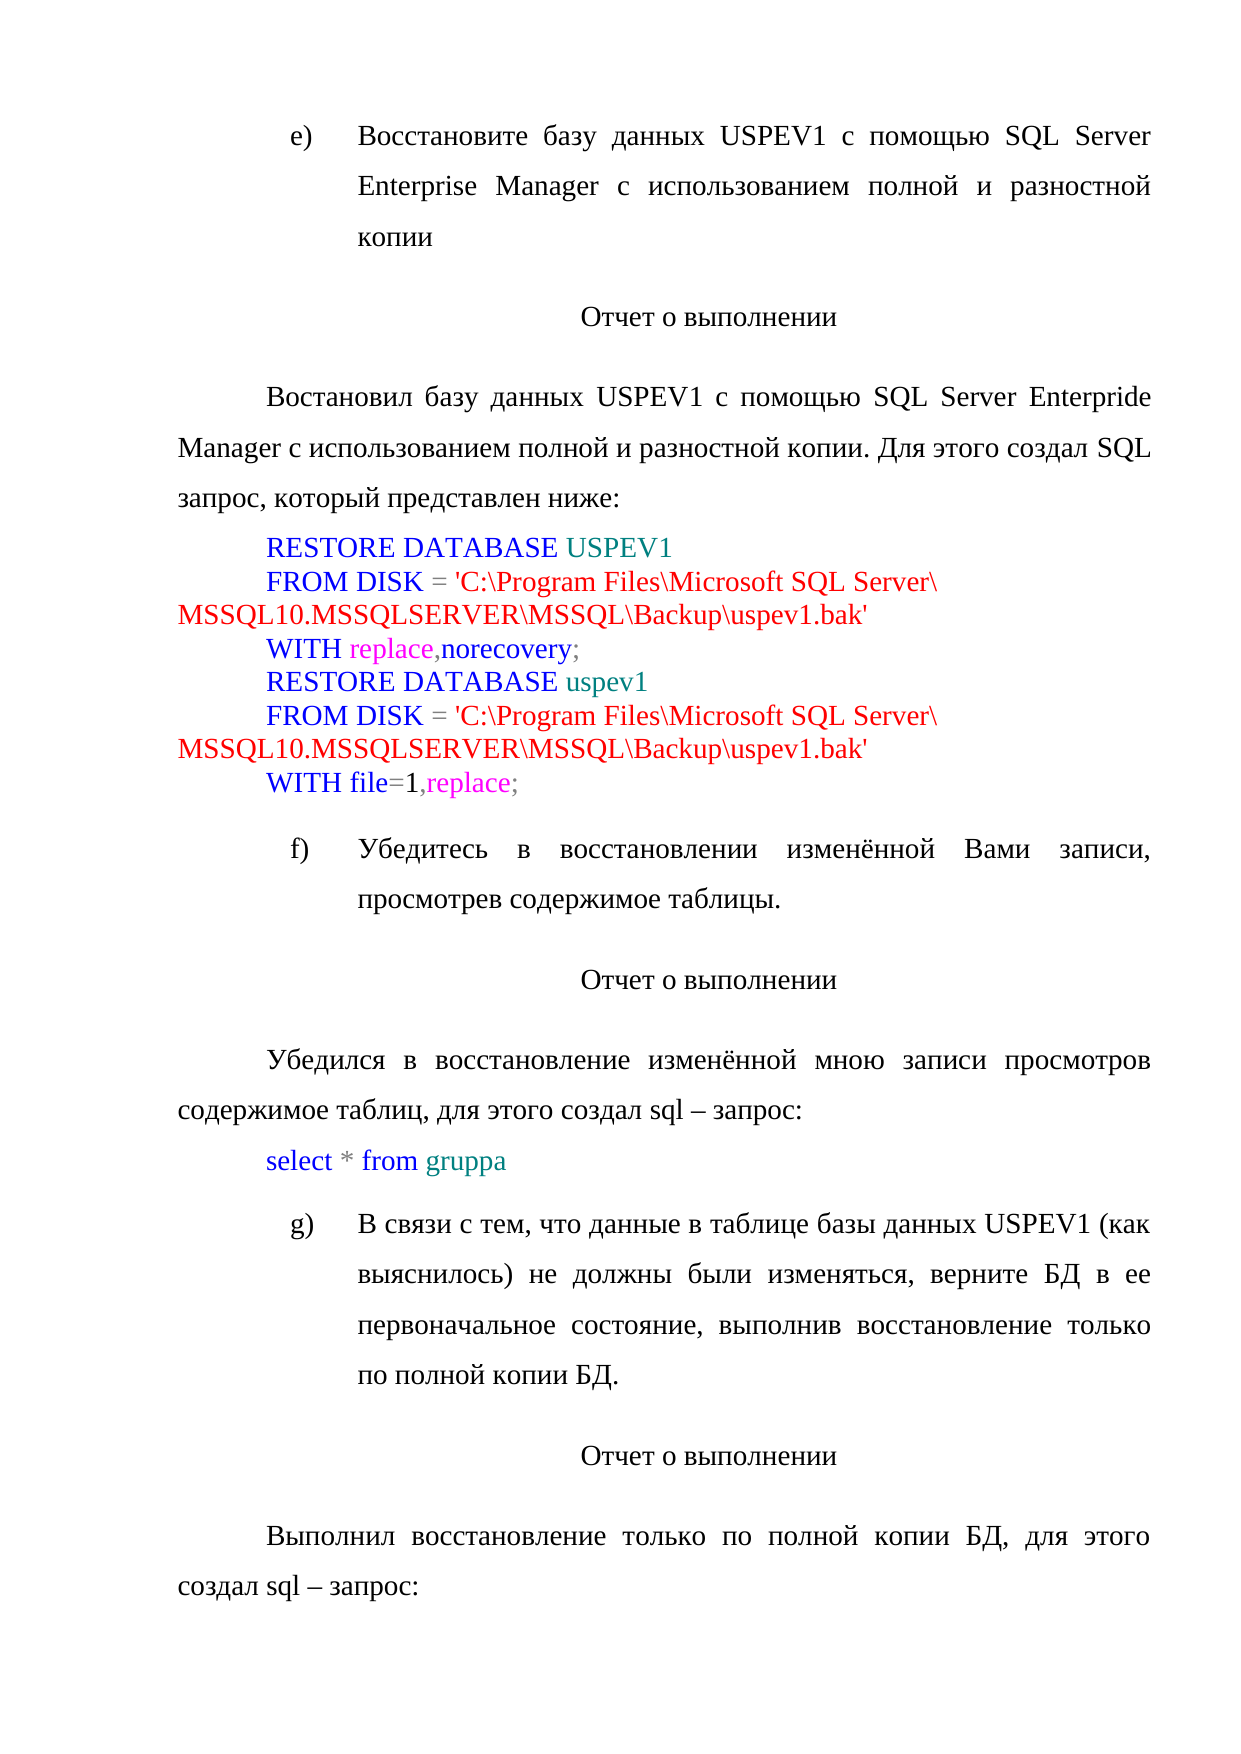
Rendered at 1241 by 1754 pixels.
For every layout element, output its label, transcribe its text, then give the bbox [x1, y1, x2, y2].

list Убедитесь в восстановлении изменённой Вами записи, просмотрев содержимое таблицы. [290, 831, 1152, 915]
text RESTORE DATABASE uspev1 [177, 664, 1152, 698]
list Востановил базу данных USPEV1 с помощью SQL Server Enterpride Manager с использованием полной и разностной копии. Для этого создал SQL запрос, который представлен ниже: [177, 379, 1152, 513]
text WITH file=1,replace; [177, 765, 1152, 799]
list Выполнил восстановление только по полной копии БД, для этого создал sql – запрос: [177, 1518, 1152, 1602]
text RESTORE DATABASE USPEV1 [177, 530, 1152, 564]
list Отчет о выполнении [177, 962, 1152, 995]
list В связи с тем, что данные в таблице базы данных USPEV1 (как выяснилось) не должны были изменяться, верните БД в ее первоначальное состояние, выполнив восстановление только по полной копии БД. [290, 1206, 1152, 1391]
list Убедился в восстановление изменённой мною записи просмотров содержимое таблиц, для этого создал sql – запрос: [177, 1042, 1152, 1126]
text WITH replace,norecovery; [177, 631, 1152, 664]
text FROM DISK = 'C:\Program Files\Microsoft SQL Server\MSSQL10.MSSQLSERVER\MSSQL\Backup\uspev1.bak' [177, 564, 1152, 631]
list Восстановите базу данных USPEV1 с помощью SQL Server Enterprise Manager с использованием полной и разностной копии [290, 118, 1152, 252]
list select * from gruppa [177, 1143, 1152, 1176]
list Отчет о выполнении [177, 1438, 1152, 1471]
text FROM DISK = 'C:\Program Files\Microsoft SQL Server\MSSQL10.MSSQLSERVER\MSSQL\Backup\uspev1.bak' [177, 698, 1152, 765]
list Отчет о выполнении [177, 299, 1152, 333]
